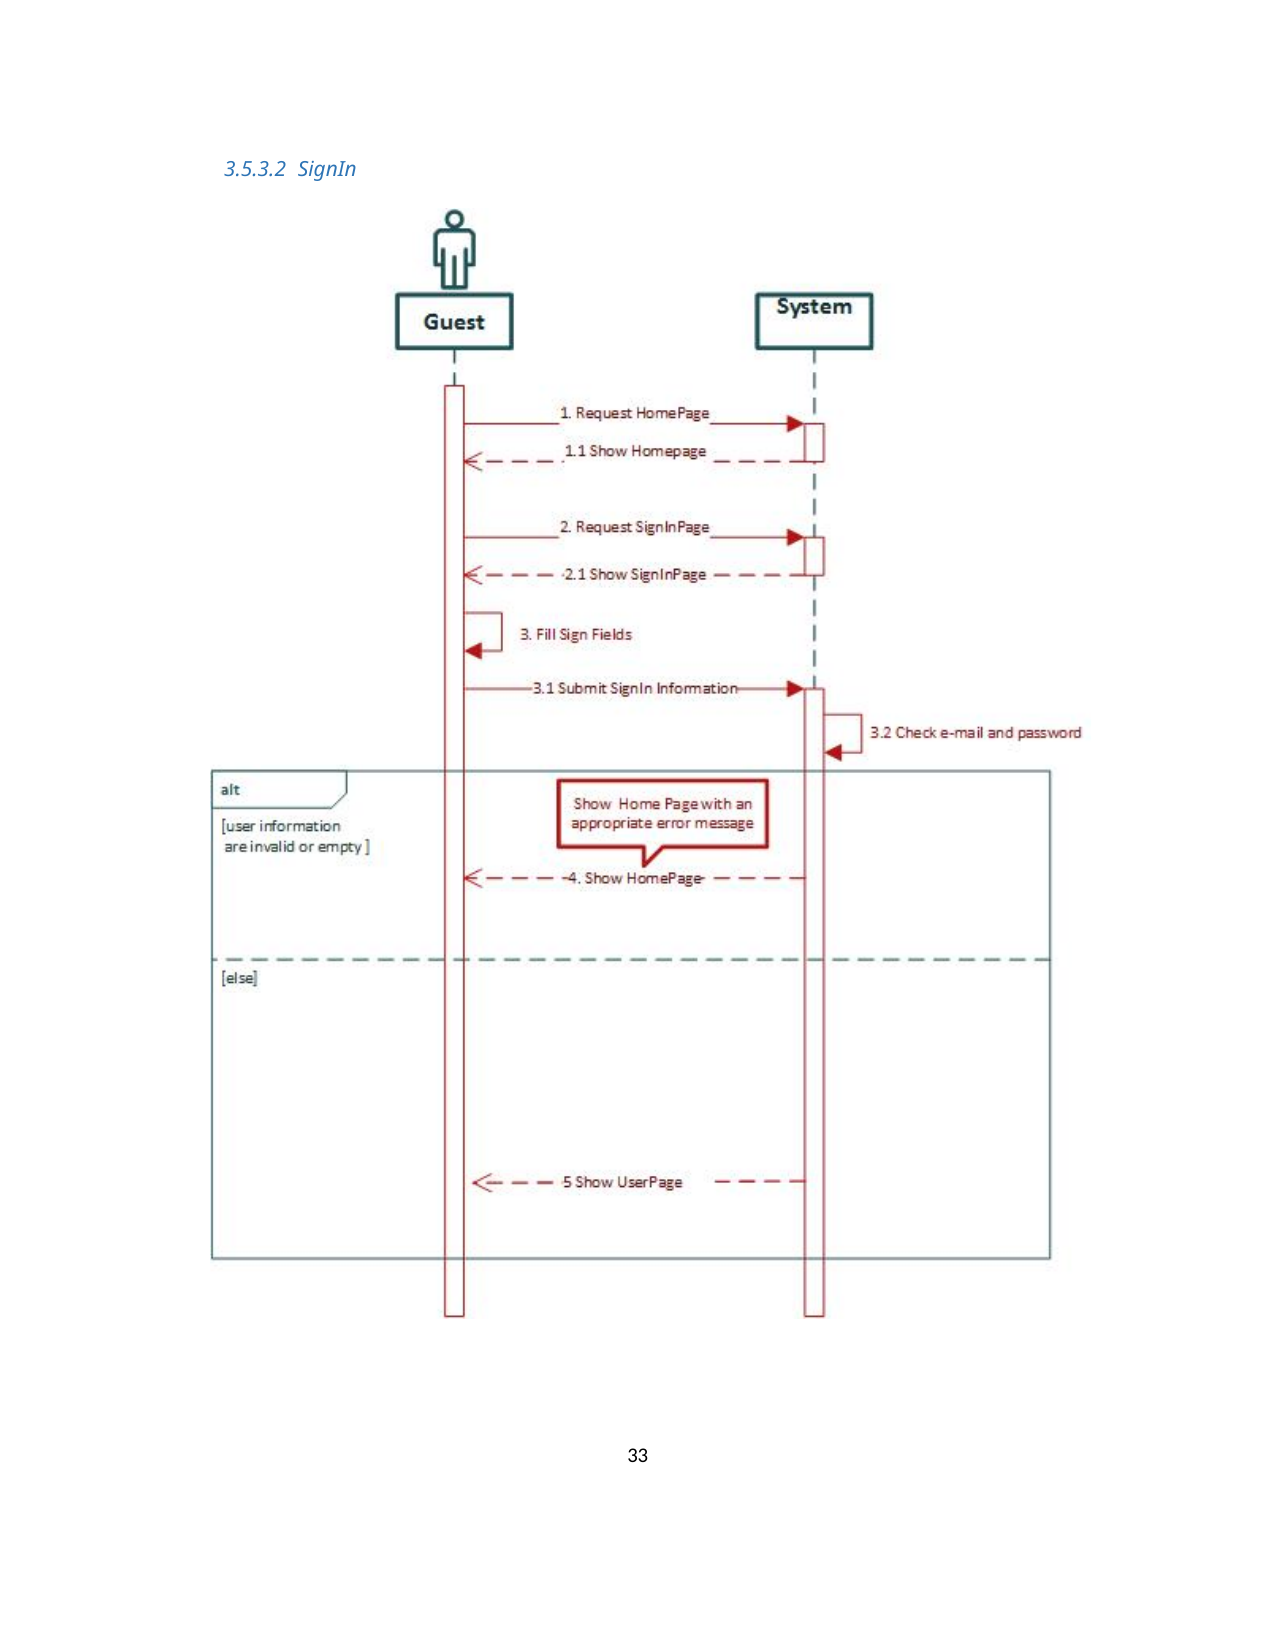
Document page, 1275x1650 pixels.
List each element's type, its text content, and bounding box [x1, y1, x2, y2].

picture [210, 208, 1092, 1319]
subtitle SignIn [224, 154, 1127, 183]
